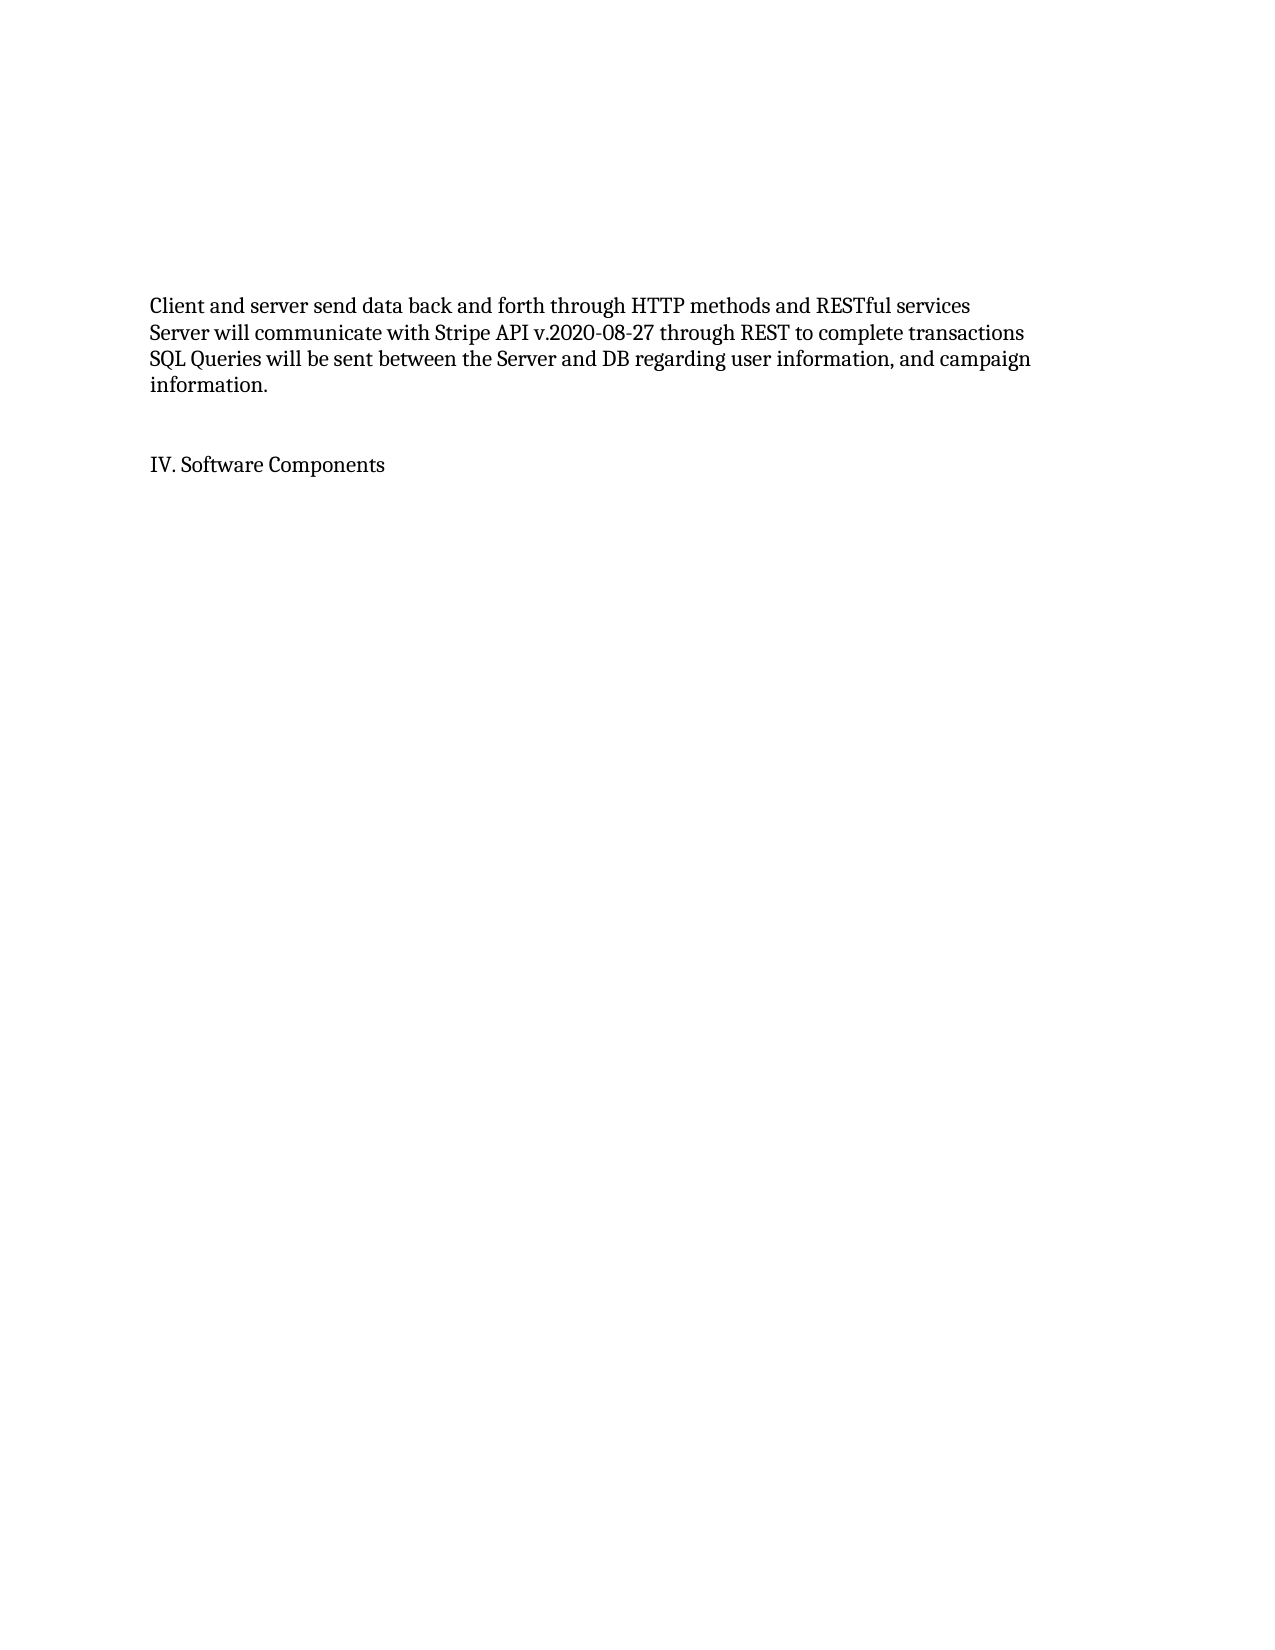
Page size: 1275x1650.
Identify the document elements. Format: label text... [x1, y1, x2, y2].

text IV. Software Components [150, 452, 1125, 478]
text SQL Queries will be sent between the Server and DB regarding user information, and campaign information. [150, 346, 1125, 398]
text Server will communicate with Stripe API v.2020-08-27 through REST to complete transactions [150, 319, 1125, 346]
text Client and server send data back and forth through HTTP methods and RESTful services [150, 178, 1125, 319]
